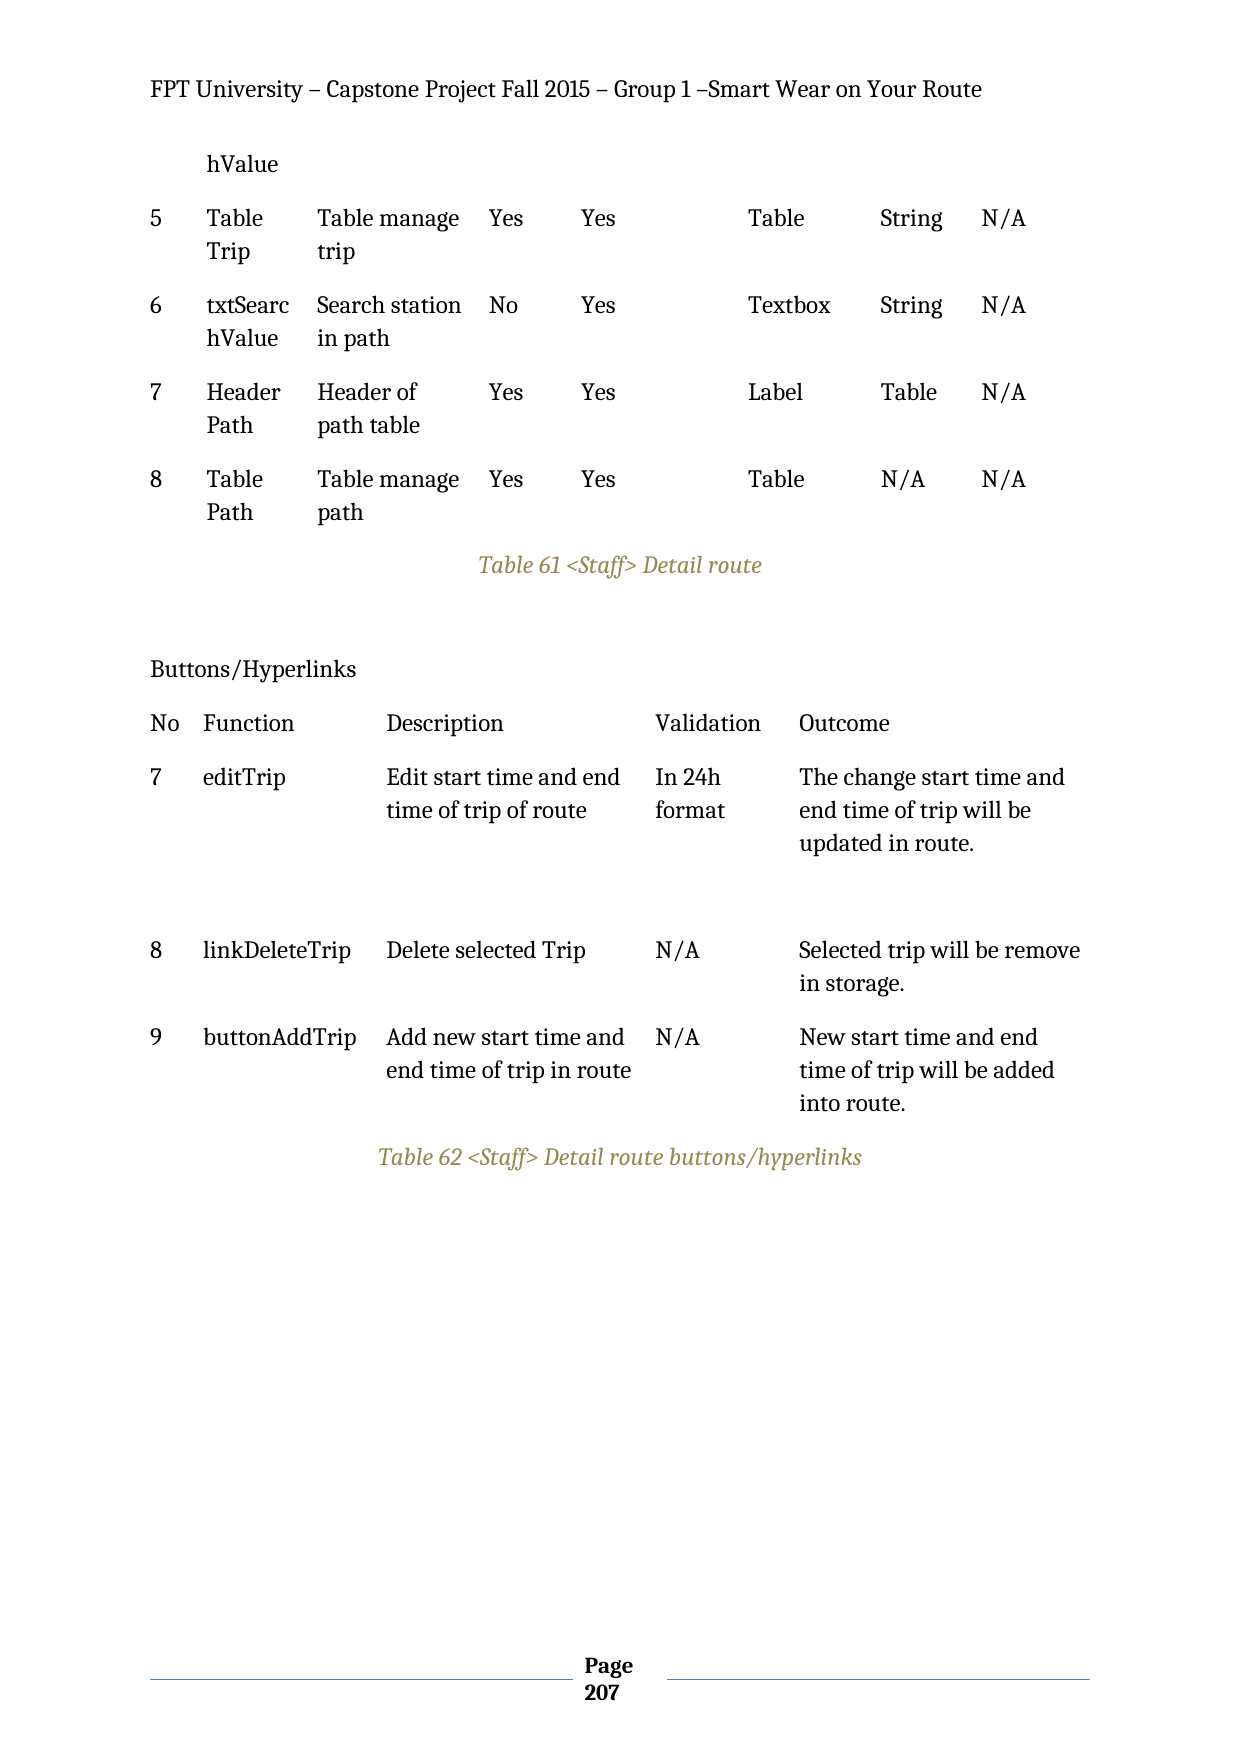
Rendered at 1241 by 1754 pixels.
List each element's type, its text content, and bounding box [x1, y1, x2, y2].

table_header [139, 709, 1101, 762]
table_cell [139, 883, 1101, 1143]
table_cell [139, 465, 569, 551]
text Buttons/Hyperlinks [150, 655, 1090, 683]
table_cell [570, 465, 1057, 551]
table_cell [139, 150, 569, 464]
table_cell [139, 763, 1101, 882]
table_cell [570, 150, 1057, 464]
